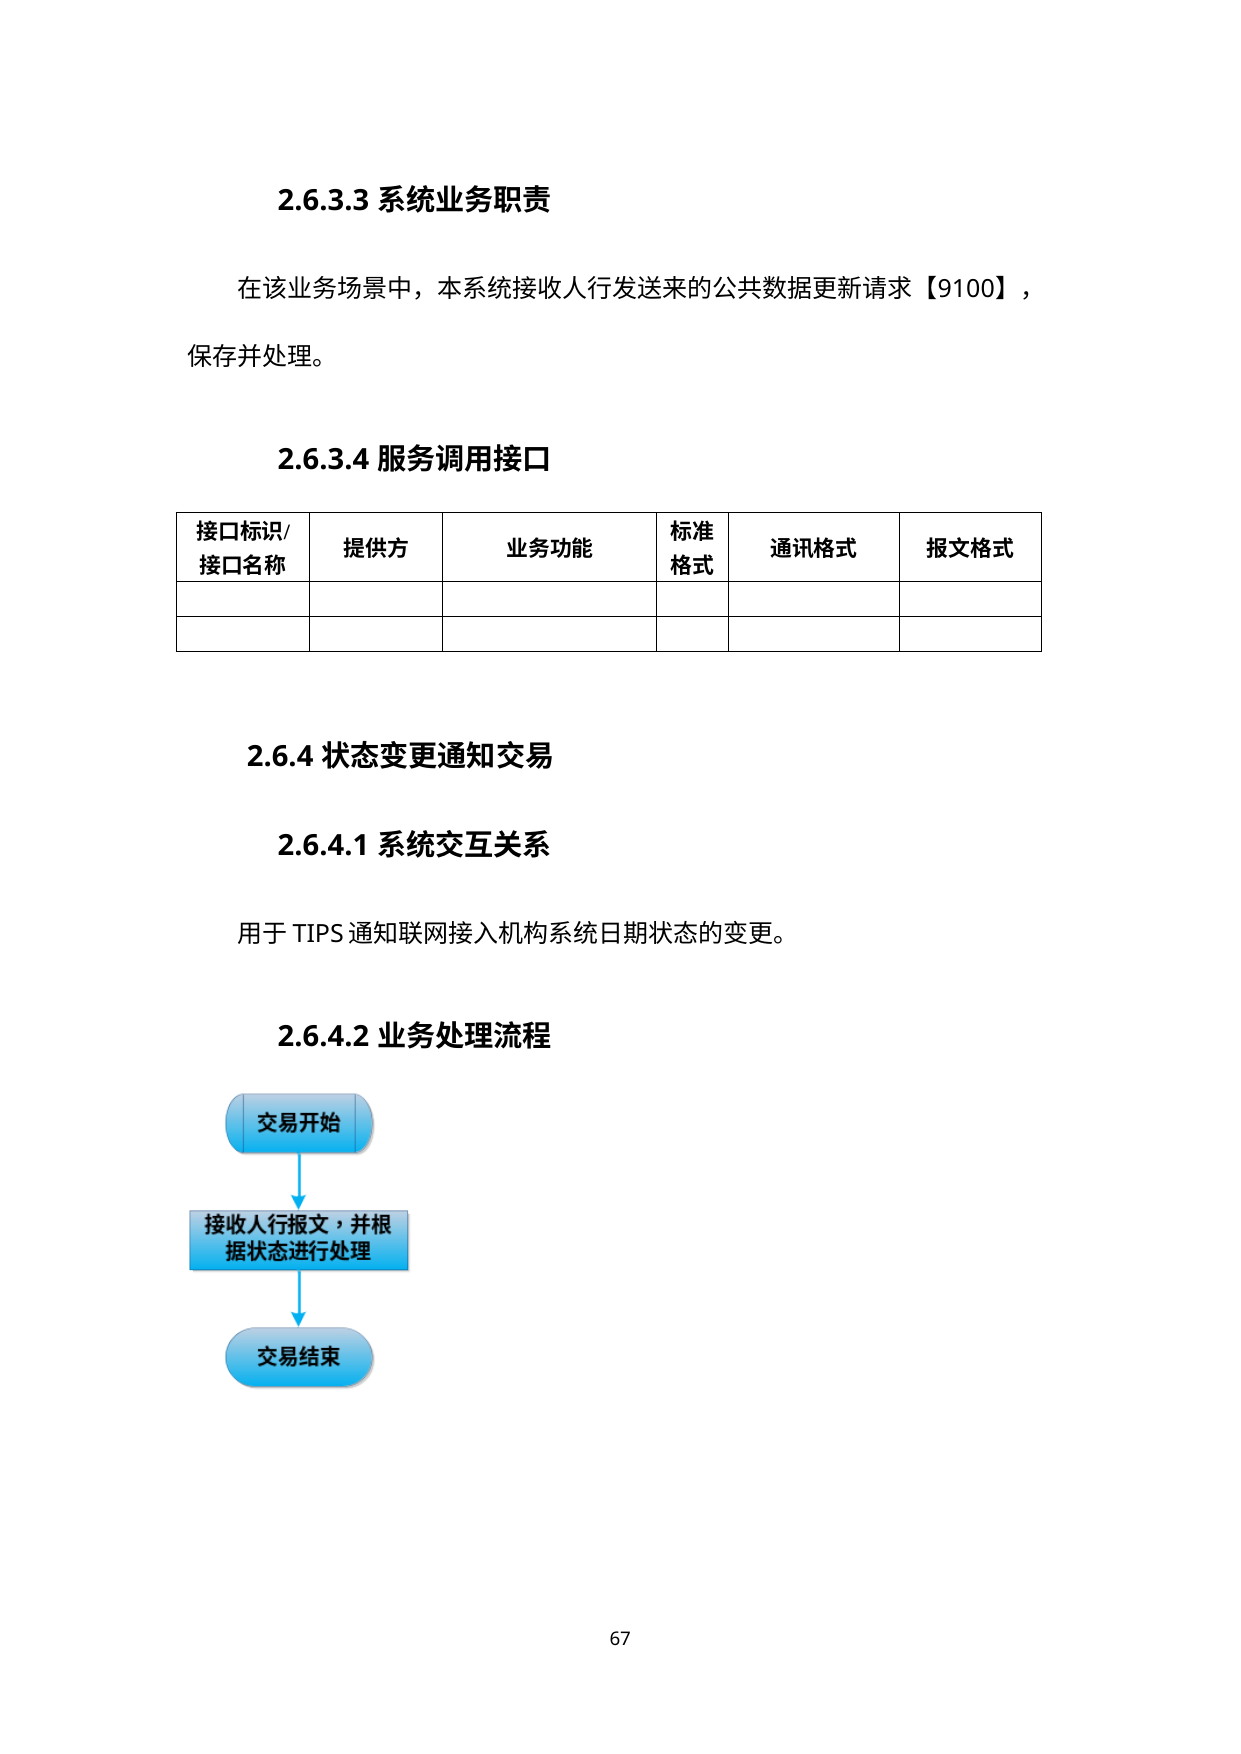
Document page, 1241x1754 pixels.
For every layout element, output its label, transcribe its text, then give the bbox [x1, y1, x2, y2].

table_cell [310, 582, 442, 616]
subtitle 服务调用接口 [277, 423, 1053, 491]
text 用于TIPS通知联网接入机构系统日期状态的变更。 [187, 898, 1053, 966]
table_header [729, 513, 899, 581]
subtitle 状态变更通知交易 [247, 720, 1053, 788]
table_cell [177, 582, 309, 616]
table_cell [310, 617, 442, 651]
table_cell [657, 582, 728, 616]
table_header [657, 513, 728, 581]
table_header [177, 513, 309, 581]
subtitle 系统业务职责 [277, 164, 1053, 232]
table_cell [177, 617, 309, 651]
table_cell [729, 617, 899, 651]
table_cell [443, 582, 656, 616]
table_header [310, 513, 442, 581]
text 在该业务场景中，本系统接收人行发送来的公共数据更新请求【9100】，保存并处理。 [187, 253, 1053, 389]
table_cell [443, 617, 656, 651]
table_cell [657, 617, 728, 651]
subtitle 业务处理流程 [277, 1000, 1053, 1068]
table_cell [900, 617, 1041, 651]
subtitle 系统交互关系 [277, 809, 1053, 877]
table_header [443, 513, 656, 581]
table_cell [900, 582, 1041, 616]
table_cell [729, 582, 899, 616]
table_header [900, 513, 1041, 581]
